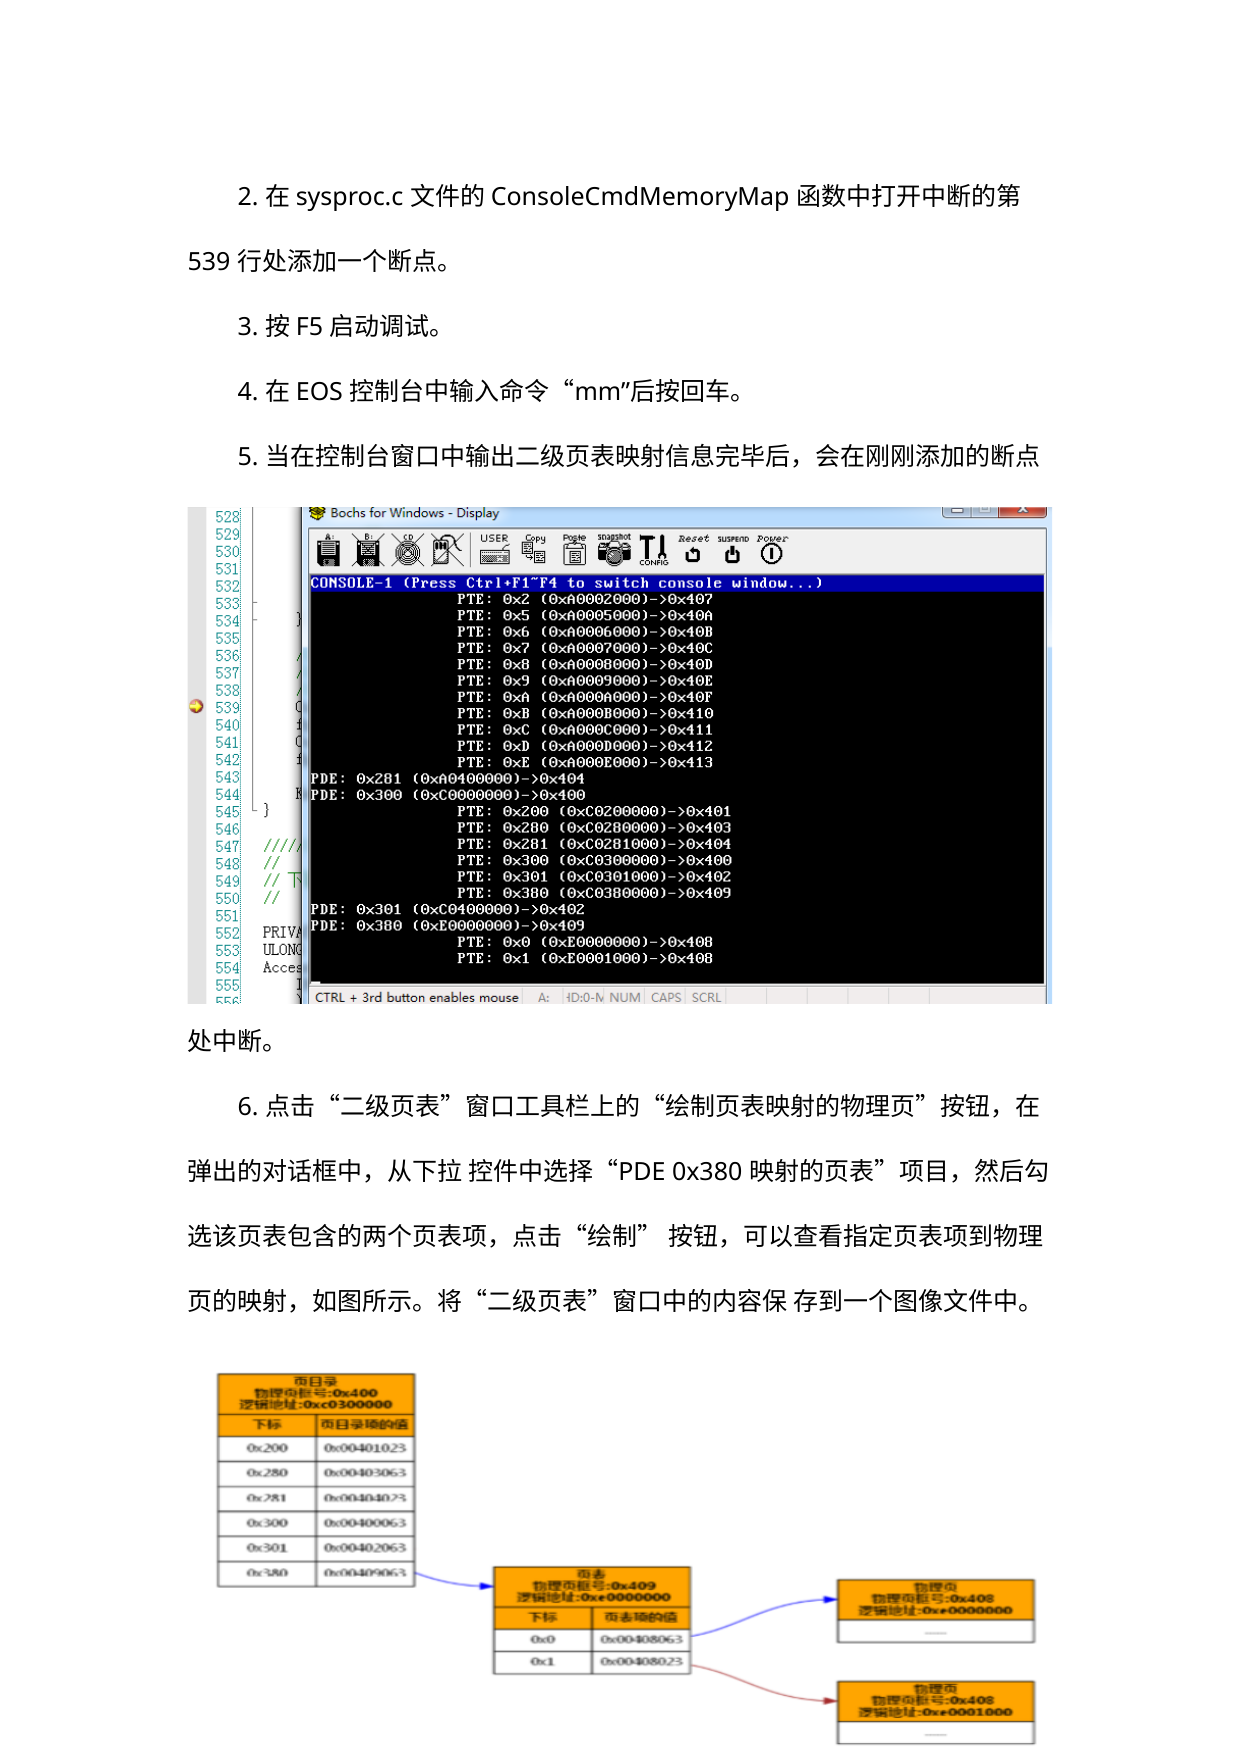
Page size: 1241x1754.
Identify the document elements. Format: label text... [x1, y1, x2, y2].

picture [187, 507, 1053, 1004]
picture [187, 1368, 1053, 1754]
text 5. 当在控制台窗口中输出二级页表映射信息完毕后，会在刚刚添加的断点处中断。 [187, 422, 1053, 507]
text 5. 当在控制台窗口中输出二级页表映射信息完毕后，会在刚刚添加的断点处中断。 [187, 1004, 1053, 1072]
text 2. 在 sysproc.c 文件的 ConsoleCmdMemoryMap 函数中打开中断的第 539 行处添加一个断点。 [187, 162, 1053, 292]
text 6. 点击“二级页表”窗口工具栏上的“绘制页表映射的物理页”按钮，在弹出的对话框中，从下拉 控件中选择“PDE 0x380 映射的页表”项目，然后勾选该页表包含的两个页表项，点击“绘制” 按钮，可以查看指定页表项到物理页的映射，如图所示。将“二级页表”窗口中的内容保 存到一个图像文件中。 [187, 1072, 1053, 1332]
text 3. 按 F5 启动调试。 [187, 292, 1053, 357]
text 4. 在 EOS 控制台中输入命令“mm”后按回车。 [187, 357, 1053, 422]
